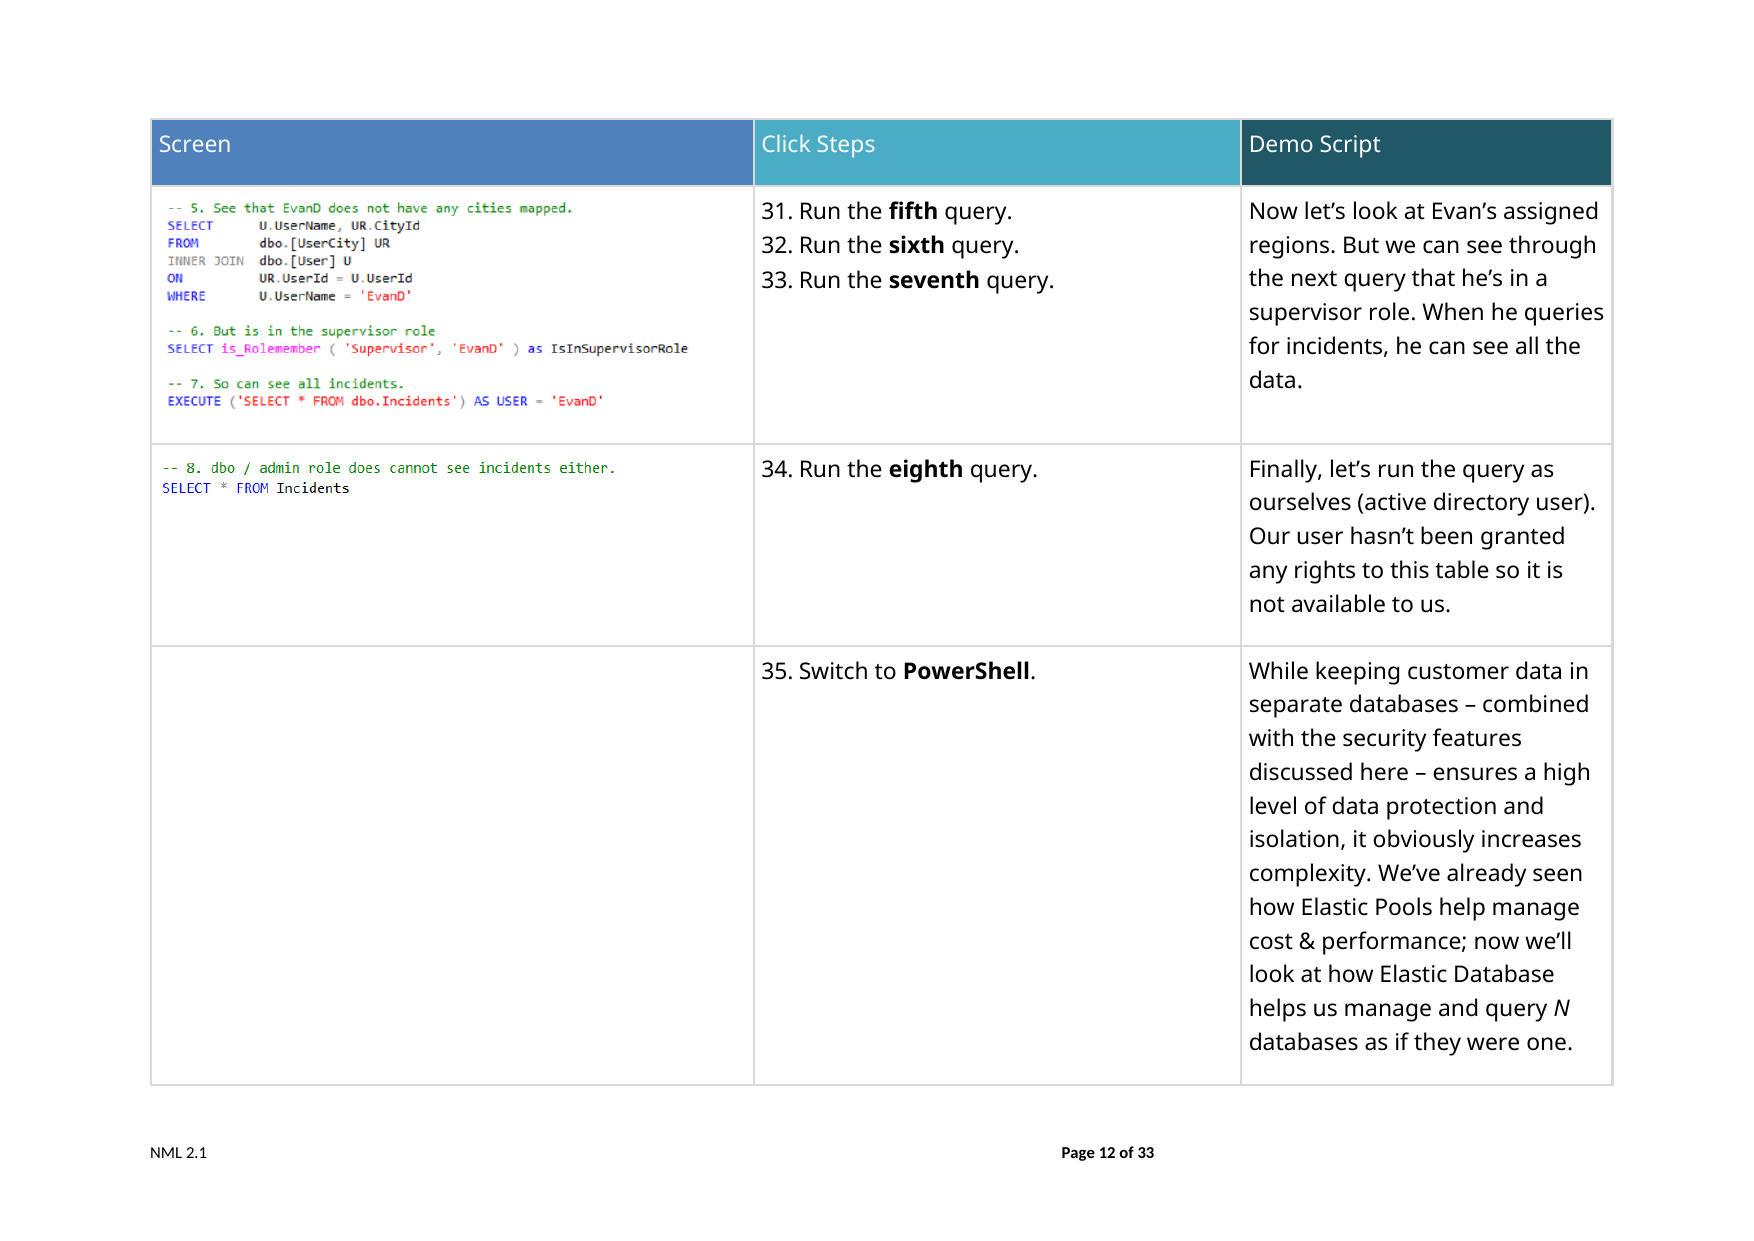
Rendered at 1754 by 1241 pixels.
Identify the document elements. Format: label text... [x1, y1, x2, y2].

table_cell Finally, let’s run the query as ourselves (active directory user). Our user hasn’t been granted any rights to this table so it is not available to us. [1242, 445, 1611, 645]
table_header Demo Script [1242, 120, 1611, 185]
table_cell [152, 445, 753, 645]
table_cell While keeping customer data in separate databases – combined with the security features discussed here – ensures a high level of data protection and isolation, it obviously increases complexity. We’ve already seen how Elastic Pools help manage cost & performance; now we’ll look at how Elastic Database helps us manage and query N databases as if they were one. [1242, 647, 1611, 1083]
table_cell Run the fifth query. Run the sixth query. Run the seventh query. [755, 187, 1240, 443]
table_cell [152, 187, 753, 443]
table_cell [152, 647, 753, 1083]
table_header Click Steps [755, 120, 1240, 185]
table_cell Switch to PowerShell. [755, 647, 1240, 1083]
picture [158, 194, 701, 417]
table_cell Run the eighth query. [755, 445, 1240, 645]
picture [158, 452, 677, 511]
table_cell Now let’s look at Evan’s assigned regions. But we can see through the next query that he’s in a supervisor role. When he queries for incidents, he can see all the data. [1242, 187, 1611, 443]
table_header Screen [152, 120, 753, 185]
